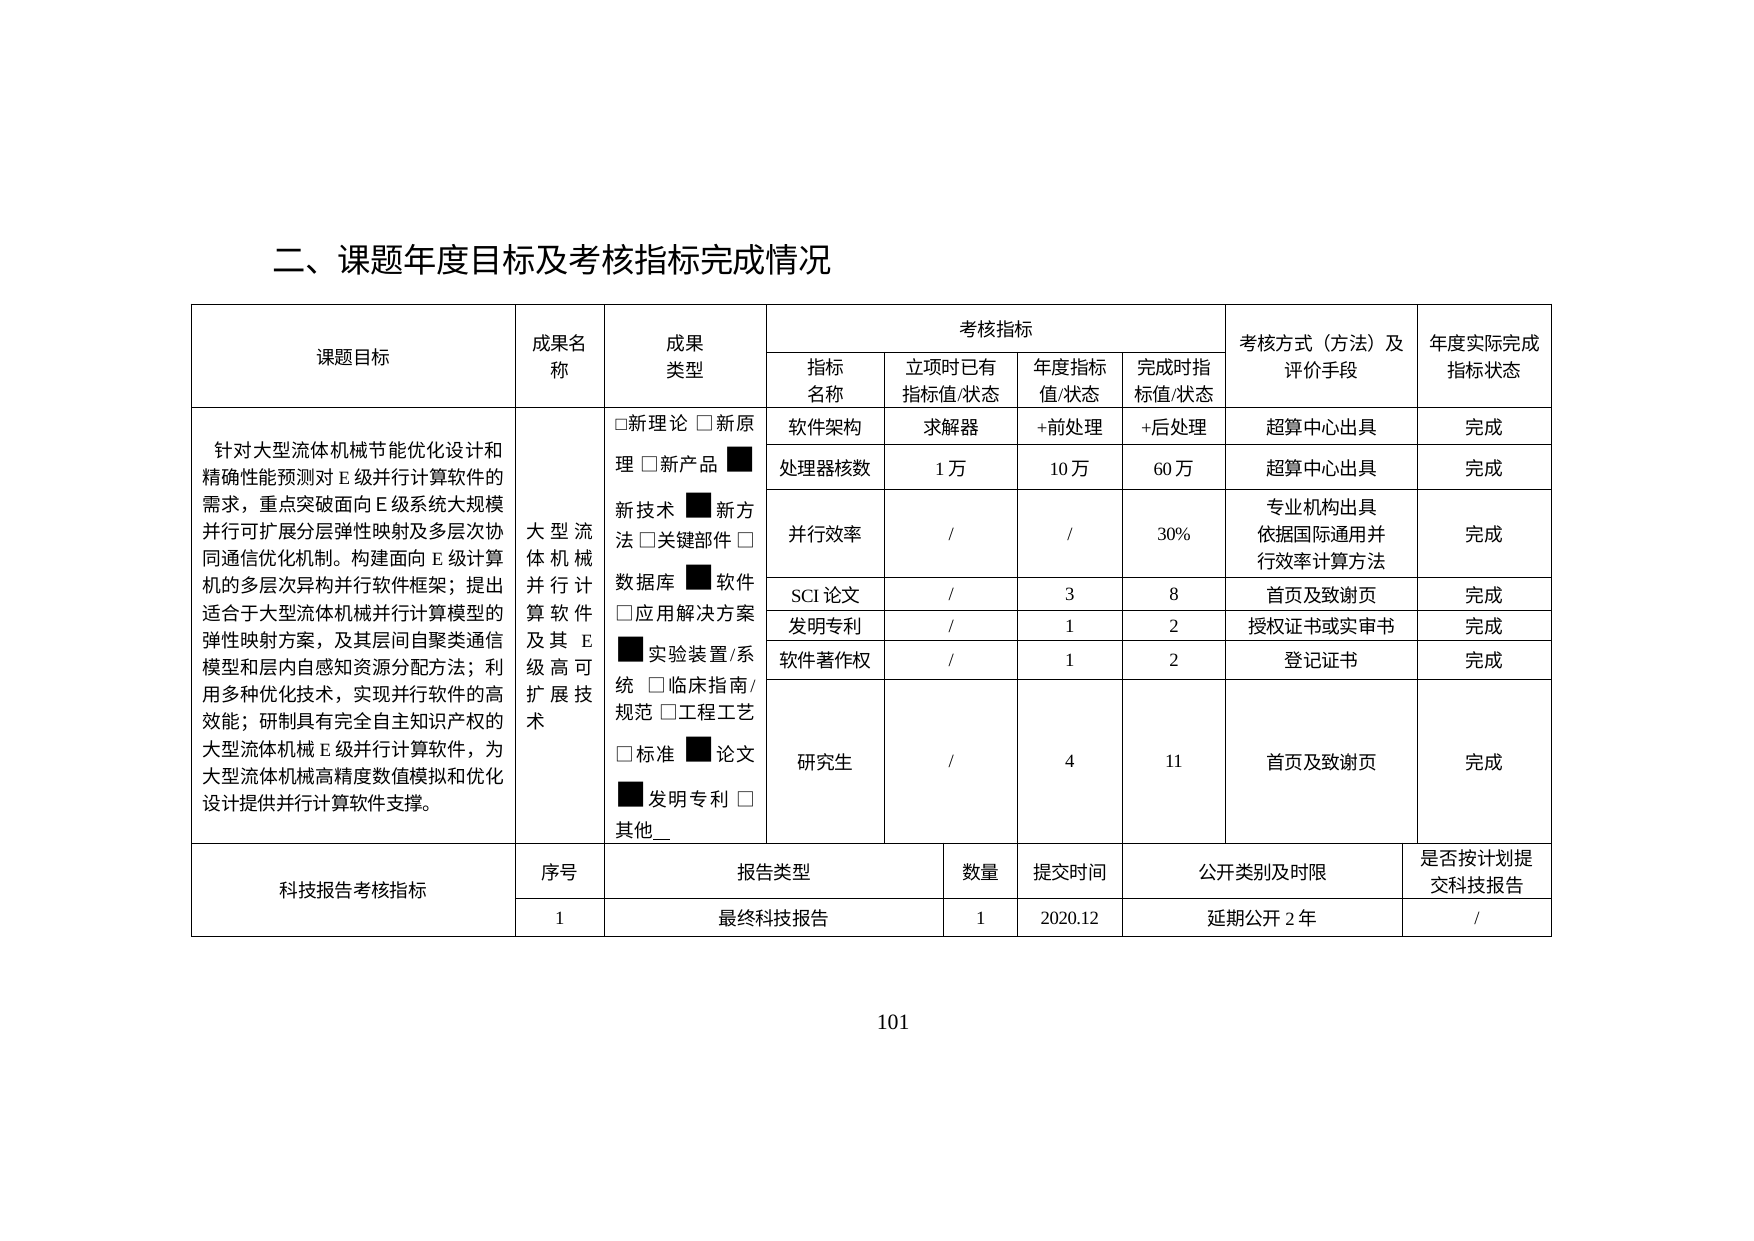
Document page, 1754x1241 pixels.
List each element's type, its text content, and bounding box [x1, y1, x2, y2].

table_cell 超算中心出具 [1226, 408, 1417, 444]
table_cell 处理器核数 [767, 445, 884, 488]
table_header 课题目标 [192, 305, 515, 407]
table_cell 10万 [1018, 445, 1122, 488]
table_cell 公开类别及时限 [1123, 844, 1402, 898]
table_cell 大型流体机械并行计算软件及其 E级高可扩展技术 [516, 408, 604, 843]
table_header 成果名称 [516, 305, 604, 407]
table_header 年度实际完成指标状态 [1418, 305, 1551, 407]
table_cell 1万 [885, 445, 1017, 488]
table_cell +前处理 [1018, 408, 1122, 444]
table_cell 完成 [1418, 490, 1551, 577]
table_cell 年度指标值/状态 [1018, 353, 1122, 407]
text 二、课题年度目标及考核指标完成情况 [207, 213, 1535, 303]
table_cell 延期公开2年 [1123, 899, 1402, 936]
table_cell / [885, 490, 1017, 577]
table_cell 完成 [1418, 578, 1551, 610]
table_cell 完成 [1418, 611, 1551, 640]
table_cell 研究生 [767, 680, 884, 843]
table_cell 完成 [1418, 445, 1551, 488]
table_cell 发明专利 [767, 611, 884, 640]
table_header 考核指标 [767, 305, 1225, 352]
table_cell 最终科技报告 [605, 899, 943, 936]
table_cell / [885, 611, 1017, 640]
table_cell / [885, 578, 1017, 610]
table_cell +后处理 [1123, 408, 1225, 444]
table_cell 1 [516, 899, 604, 936]
table_cell 提交时间 [1018, 844, 1122, 898]
table_cell 并行效率 [767, 490, 884, 577]
table_cell 2 [1123, 641, 1225, 678]
table_cell 完成时指标值/状态 [1123, 353, 1225, 407]
table_cell 首页及致谢页 [1226, 680, 1417, 843]
table_cell 完成 [1418, 641, 1551, 678]
table_cell 报告类型 [605, 844, 943, 898]
table_cell 是否按计划提交科技报告 [1403, 844, 1551, 898]
table_cell 立项时已有指标值/状态 [885, 353, 1017, 407]
table_cell 11 [1123, 680, 1225, 843]
table_cell 1 [944, 899, 1017, 936]
table_cell 完成 [1418, 680, 1551, 843]
table_cell 3 [1018, 578, 1122, 610]
table_cell □新理论 □新原理 □新产品 ■新技术 ■新方法 □关键部件 □数据库 ■软件 □应用解决方案 ■实验装置/系统 □临床指南/规范 □工程工艺 □标准 ■论文 ■发明专利 □其他 [605, 408, 766, 843]
table_cell / [885, 680, 1017, 843]
table_cell 4 [1018, 680, 1122, 843]
table_cell SCI论文 [767, 578, 884, 610]
table_cell 授权证书或实审书 [1226, 611, 1417, 640]
table_cell 超算中心出具 [1226, 445, 1417, 488]
table_cell / [1403, 899, 1551, 936]
table_cell 60万 [1123, 445, 1225, 488]
table_cell 软件架构 [767, 408, 884, 444]
table_cell 完成 [1418, 408, 1551, 444]
table_cell 8 [1123, 578, 1225, 610]
table_cell 登记证书 [1226, 641, 1417, 678]
table_cell 1 [1018, 641, 1122, 678]
table_cell 指标 名称 [767, 353, 884, 407]
table_cell 专业机构出具 依据国际通用并 行效率计算方法 [1226, 490, 1417, 577]
table_cell 2 [1123, 611, 1225, 640]
table_cell 30% [1123, 490, 1225, 577]
table_cell 求解器 [885, 408, 1017, 444]
table_cell 序号 [516, 844, 604, 898]
table_cell 数量 [944, 844, 1017, 898]
table_cell / [1018, 490, 1122, 577]
table_cell 首页及致谢页 [1226, 578, 1417, 610]
table_cell 科技报告考核指标 [192, 844, 515, 936]
table_cell 软件著作权 [767, 641, 884, 678]
table_header 成果 类型 [605, 305, 766, 407]
table_cell / [885, 641, 1017, 678]
table_cell 针对大型流体机械节能优化设计和精确性能预测对E级并行计算软件的需求，重点突破面向Ｅ级系统大规模并行可扩展分层弹性映射及多层次协同通信优化机制。构建面向 E 级计算机的多层次异构并行软件框架；提出适合于大型流体机械并行计算模型的弹性映射方案，及其层间自聚类通信模型和层内自感知资源分配方法；利用多种优化技术，实现并行软件的高效能；研制具有完全自主知识产权的大型流体机械E级并行计算软件，为大型流体机械高精度数值模拟和优化设计提供并行计算软件支撑。 [192, 408, 515, 843]
table_cell 2020.12 [1018, 899, 1122, 936]
table_cell 1 [1018, 611, 1122, 640]
table_header 考核方式（方法）及评价手段 [1226, 305, 1417, 407]
